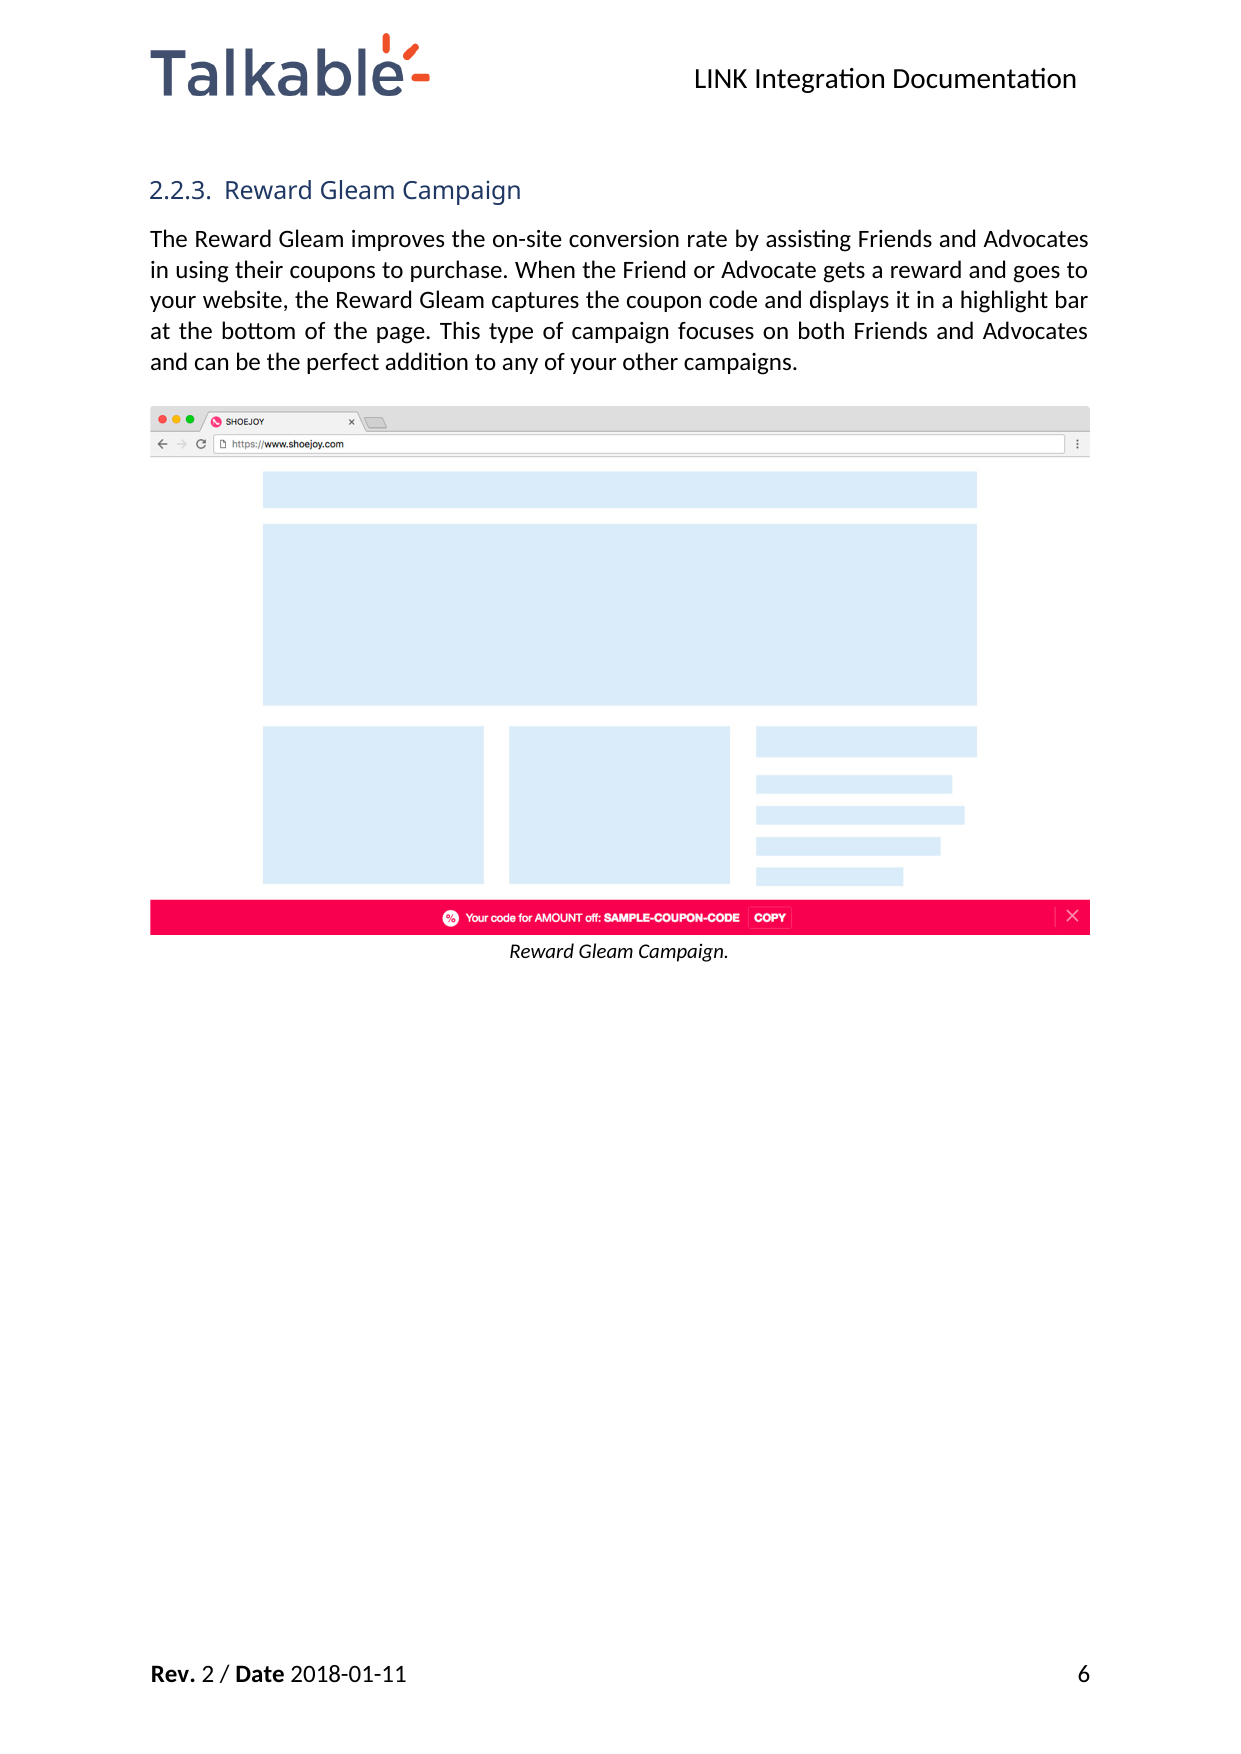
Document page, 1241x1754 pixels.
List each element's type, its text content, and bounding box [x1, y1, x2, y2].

picture [150, 33, 430, 96]
subtitle Reward Gleam Campaign [149, 172, 1090, 207]
picture [150, 406, 1090, 935]
text Reward Gleam Campaign. [150, 935, 1090, 964]
text The Reward Gleam improves the on-site conversion rate by assisting Friends and Advocates in using their coupons to purchase. When the Friend or Advocate gets a reward and goes to your website, the Reward Gleam captures the coupon code and displays it in a highlight bar at the bottom of the page. This type of campaign focuses on both Friends and Advocates and can be the perfect addition to any of your other campaigns. [150, 223, 1090, 376]
